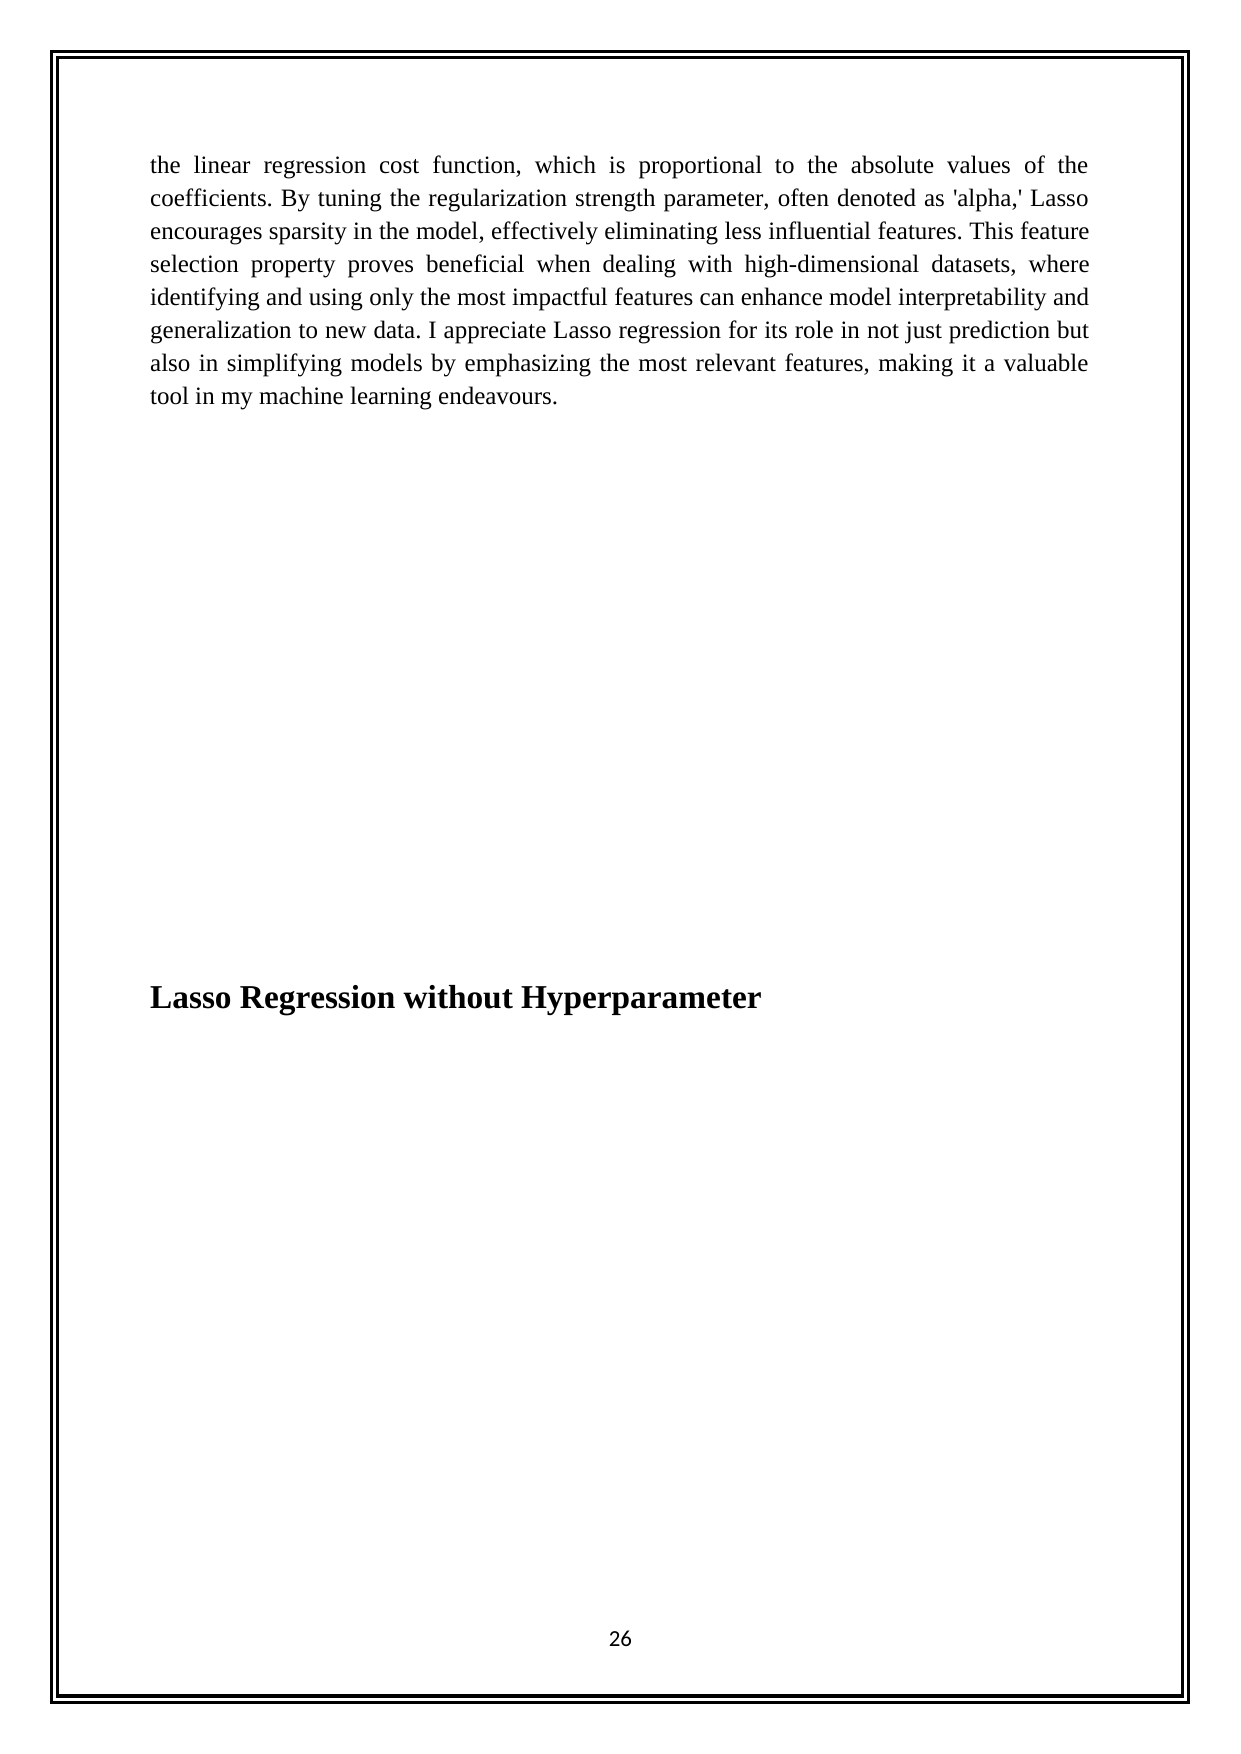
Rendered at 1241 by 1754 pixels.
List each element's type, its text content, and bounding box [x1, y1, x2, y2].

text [150, 150, 1090, 410]
text Lasso Regression without Hyperparameter [150, 977, 1090, 1016]
